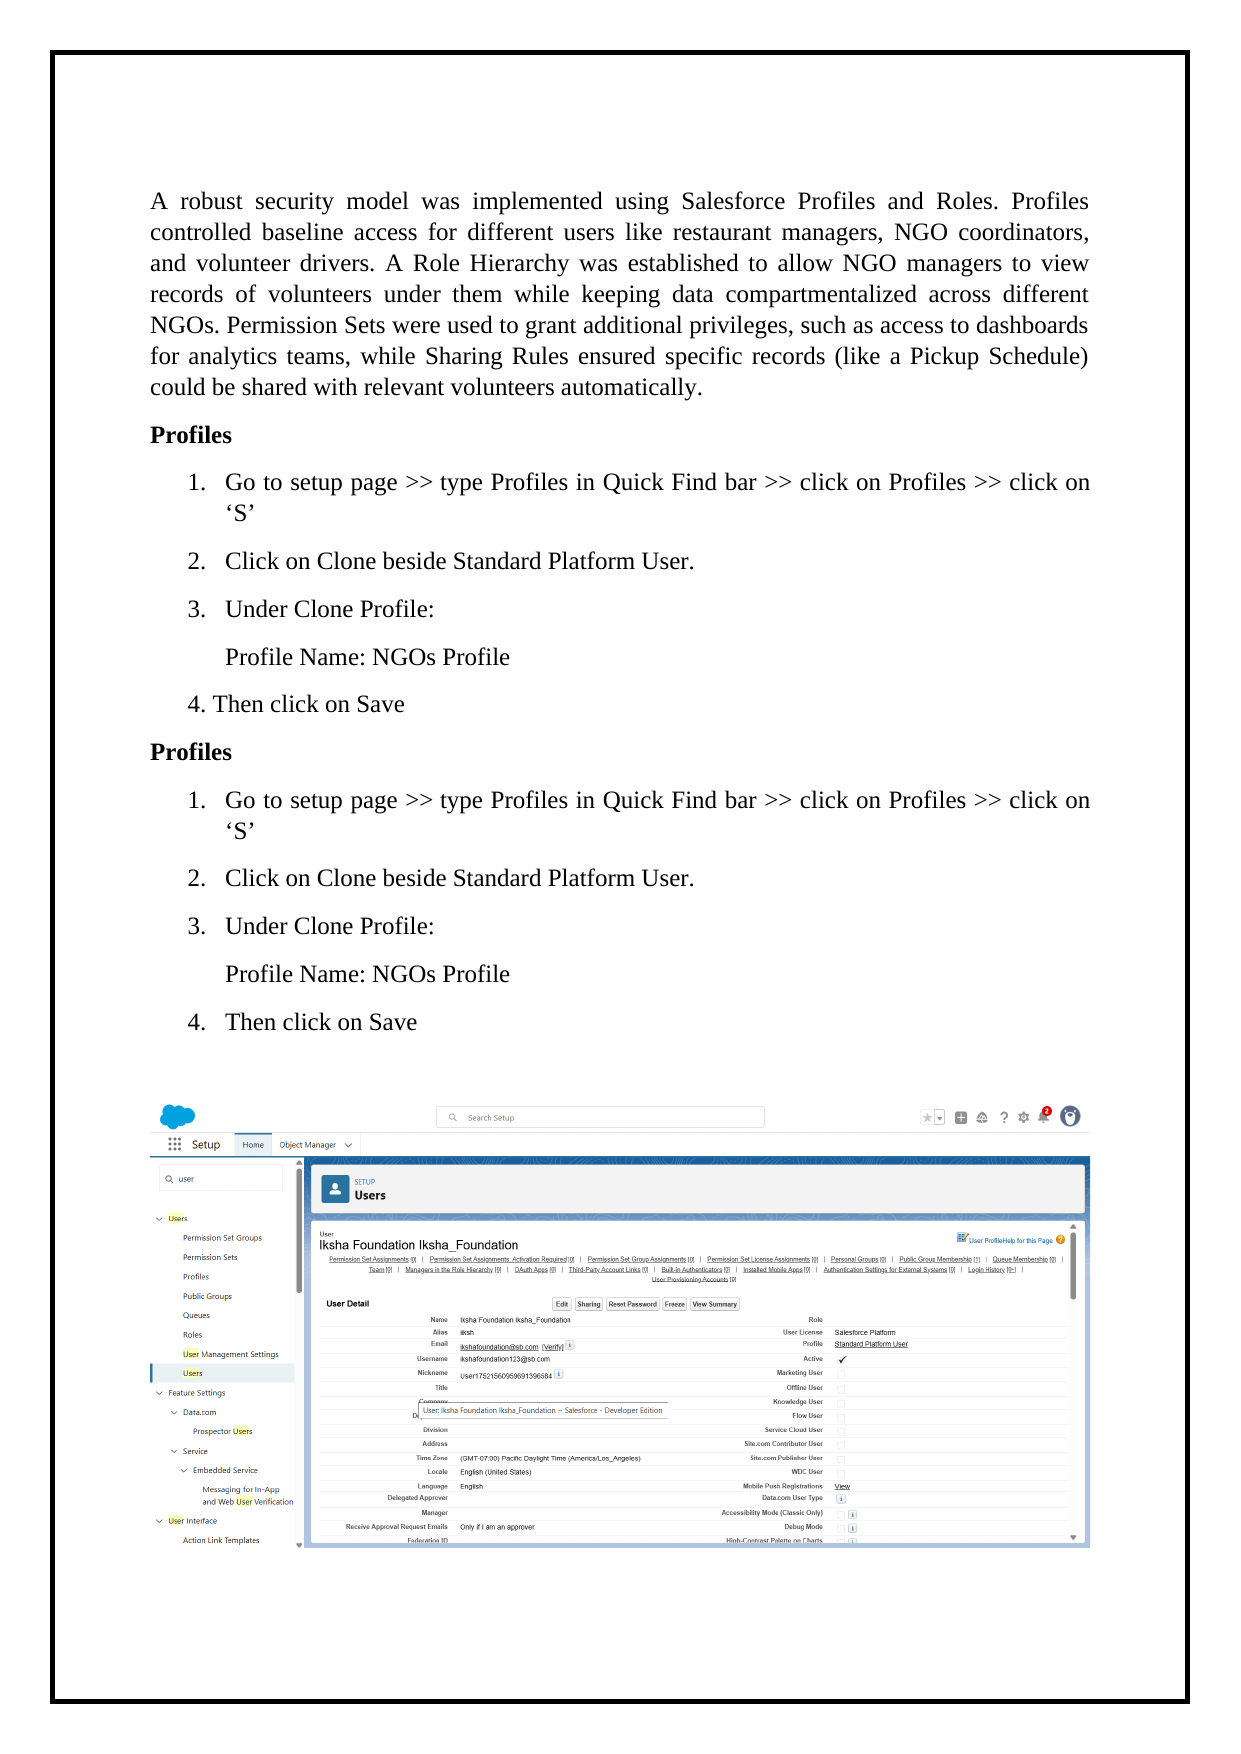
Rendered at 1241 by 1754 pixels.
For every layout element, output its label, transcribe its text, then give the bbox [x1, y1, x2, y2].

list Click on Clone beside Standard Platform User. [187, 863, 1090, 892]
list Click on Clone beside Standard Platform User. [187, 546, 1090, 575]
list Go to setup page >> type Profiles in Quick Find bar >> click on Profiles >> click on ‘S’ [187, 785, 1090, 844]
text Profiles [150, 737, 1090, 766]
text Profile Name: NGOs Profile [150, 642, 1090, 670]
text Profiles [150, 420, 1090, 448]
text 4. Then click on Save [150, 1007, 1090, 1035]
text A robust security model was implemented using Salesforce Profiles and Roles. Profiles controlled baseline access for different users like restaurant managers, NGO coordinators, and volunteer drivers. A Role Hierarchy was established to allow NGO managers to view records of volunteers under them while keeping data compartmentalized across different NGOs. Permission Sets were used to grant additional privileges, such as access to dashboards for analytics teams, while Sharing Rules ensured specific records (like a Pickup Schedule) could be shared with relevant volunteers automatically. [150, 150, 1090, 401]
text Profile Name: NGOs Profile [150, 959, 1090, 988]
list Under Clone Profile: [187, 911, 1090, 940]
text 4. Then click on Save [187, 689, 1090, 718]
picture [150, 1102, 1091, 1548]
list Go to setup page >> type Profiles in Quick Find bar >> click on Profiles >> click on ‘S’ [187, 467, 1090, 527]
list Under Clone Profile: [187, 594, 1090, 623]
